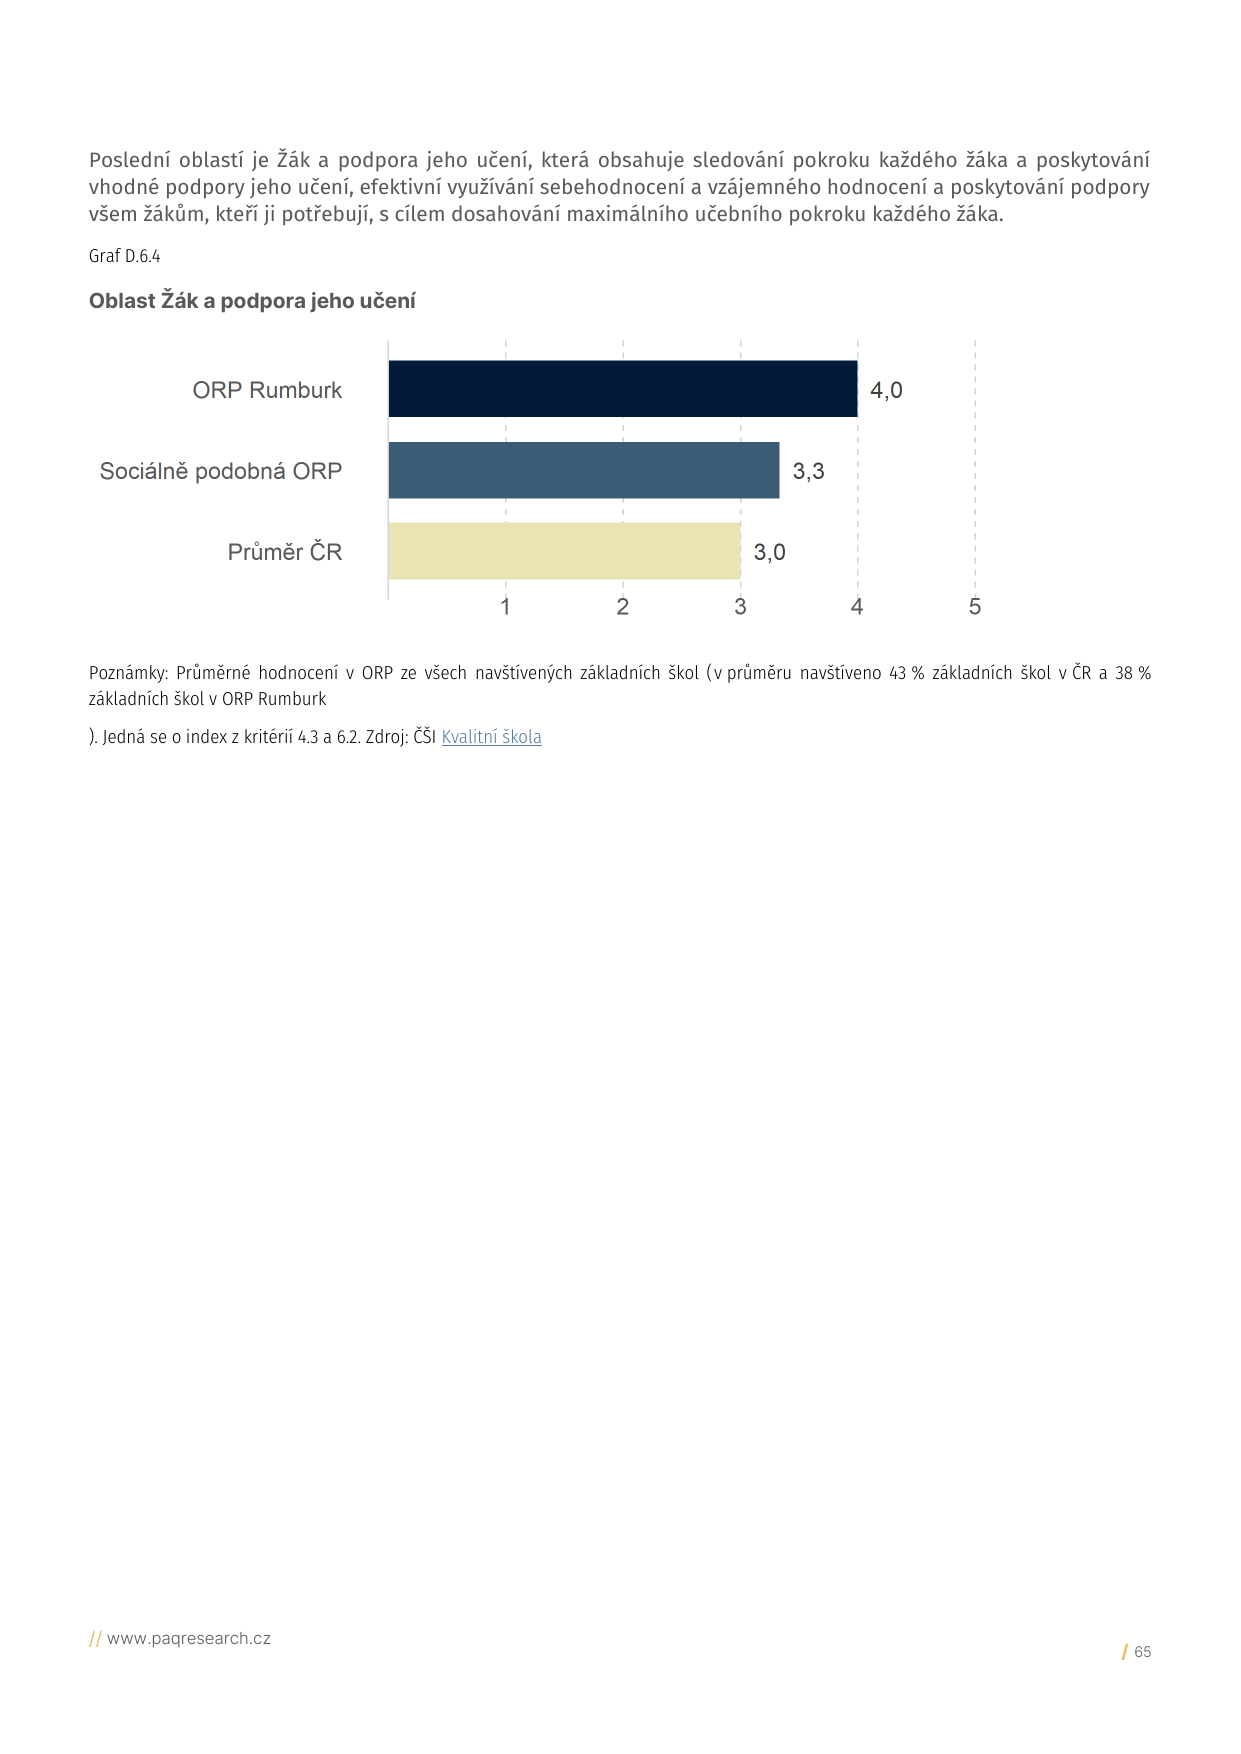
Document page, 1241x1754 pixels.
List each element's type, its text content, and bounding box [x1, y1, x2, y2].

picture [88, 313, 1139, 646]
text Poznámky: Průměrné hodnocení v ORP ze všech navštívených základních škol (v průměru navštíveno 43 % základních škol v ČR a 38 % základních škol v ORP Rumburk [89, 662, 1152, 710]
text ). Jedná se o index z kritérií 4.3 a 6.2. Zdroj: ČŠI Kvalitní škola [89, 726, 1152, 749]
text Oblast Žák a podpora jeho učení [89, 284, 1152, 314]
text Graf D.6.4 [89, 245, 1152, 268]
text Poslední oblastí je Žák a podpora jeho učení, která obsahuje sledování pokroku každého žáka a poskytování vhodné podpory jeho učení, efektivní využívání sebehodnocení a vzájemného hodnocení a poskytování podpory všem žákům, kteří ji potřebují, s cílem dosahování maximálního učebního pokroku každého žáka. [89, 148, 1152, 227]
